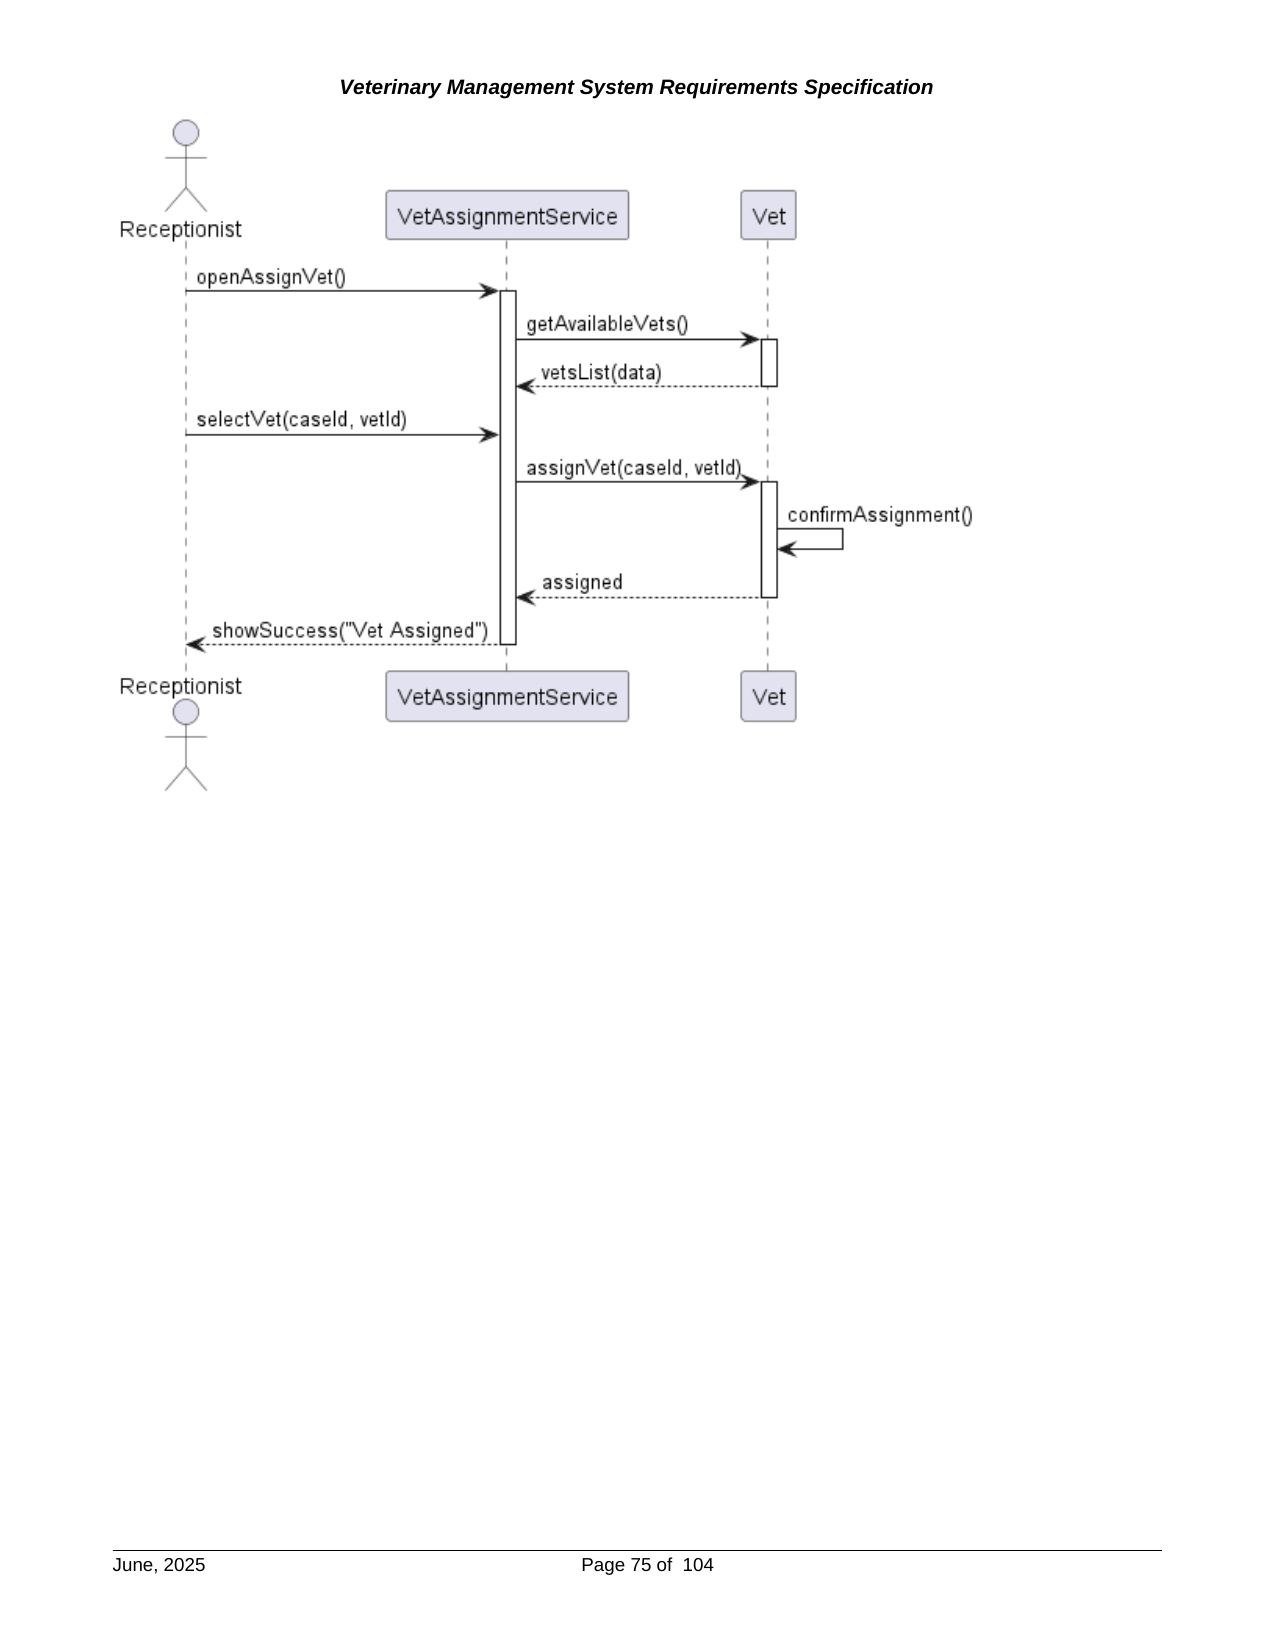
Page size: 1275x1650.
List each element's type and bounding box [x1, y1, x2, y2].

picture [112, 112, 983, 799]
